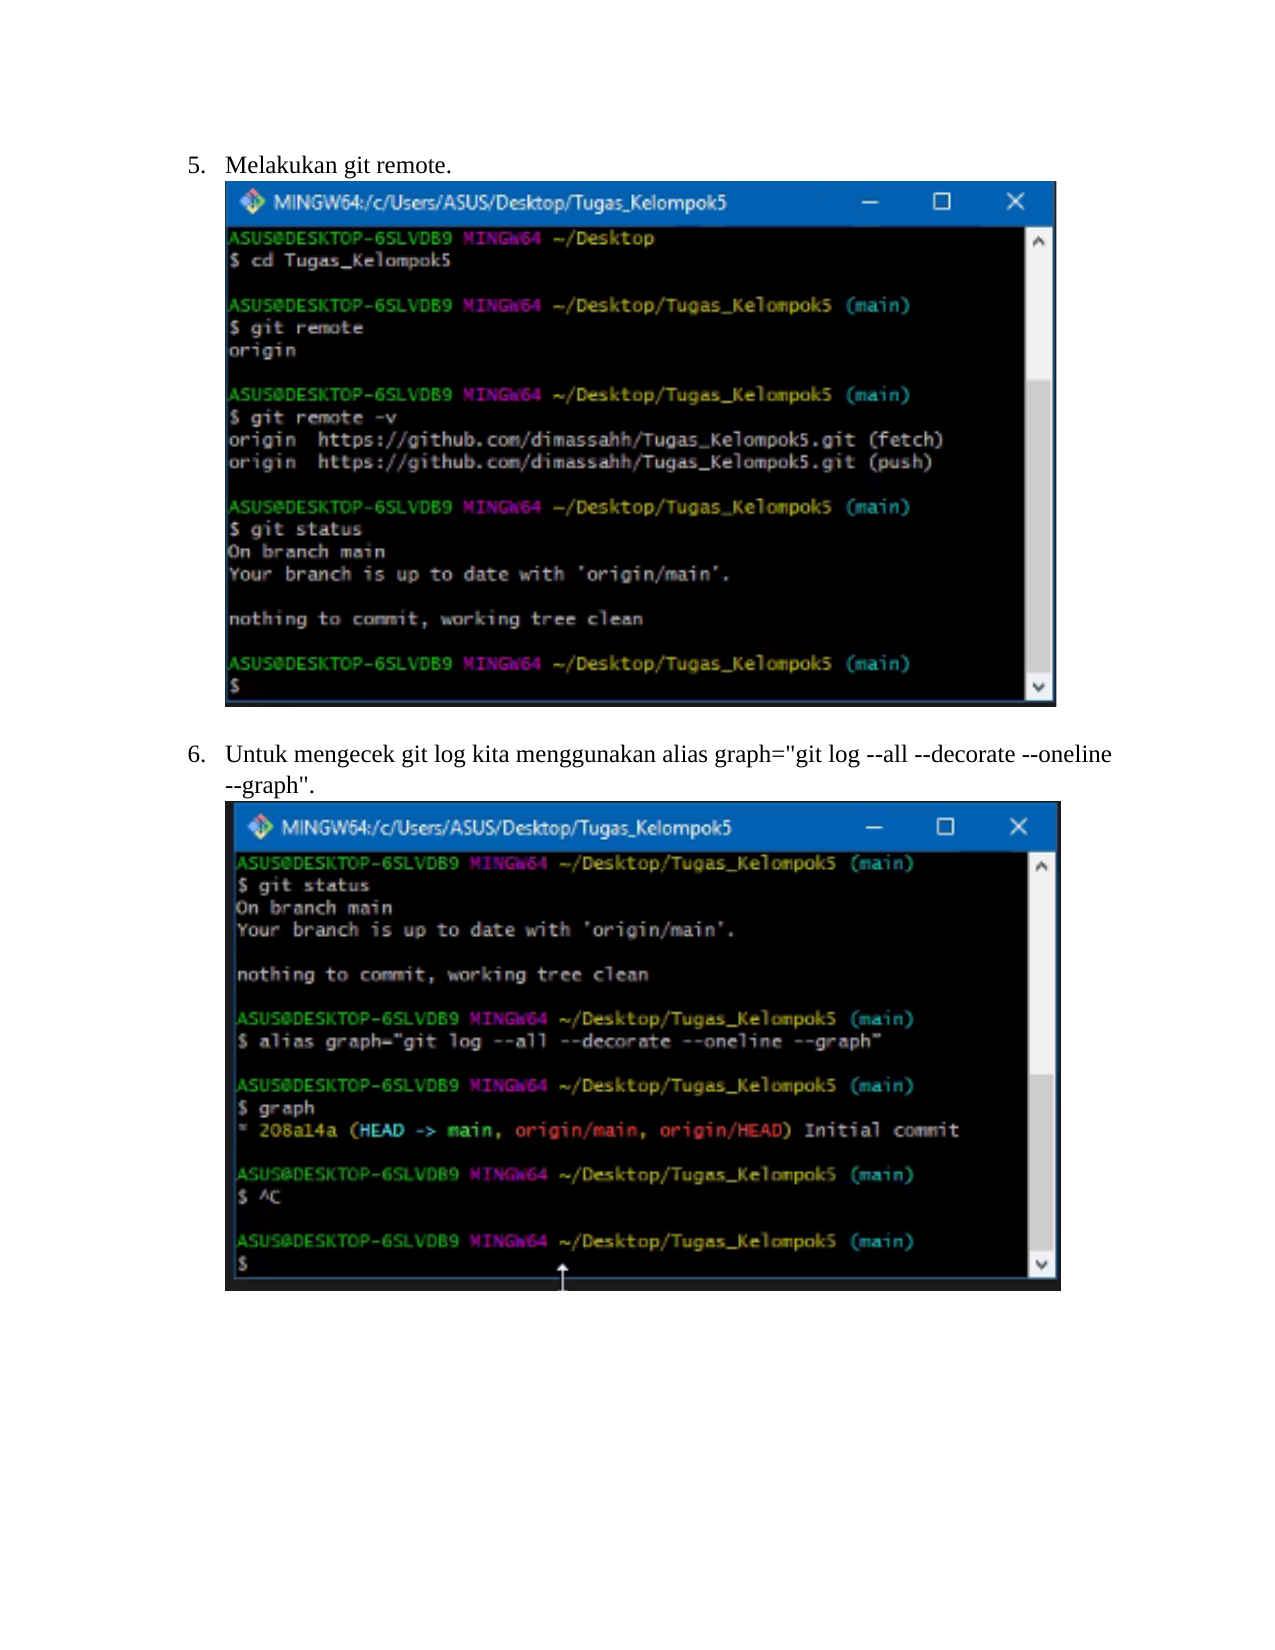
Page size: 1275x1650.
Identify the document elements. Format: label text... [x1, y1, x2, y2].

picture [225, 801, 1061, 1291]
picture [225, 181, 1057, 707]
list Melakukan git remote. [187, 150, 1125, 179]
list Untuk mengecek git log kita menggunakan alias graph="git log --all --decorate --oneline --graph". [187, 739, 1125, 799]
